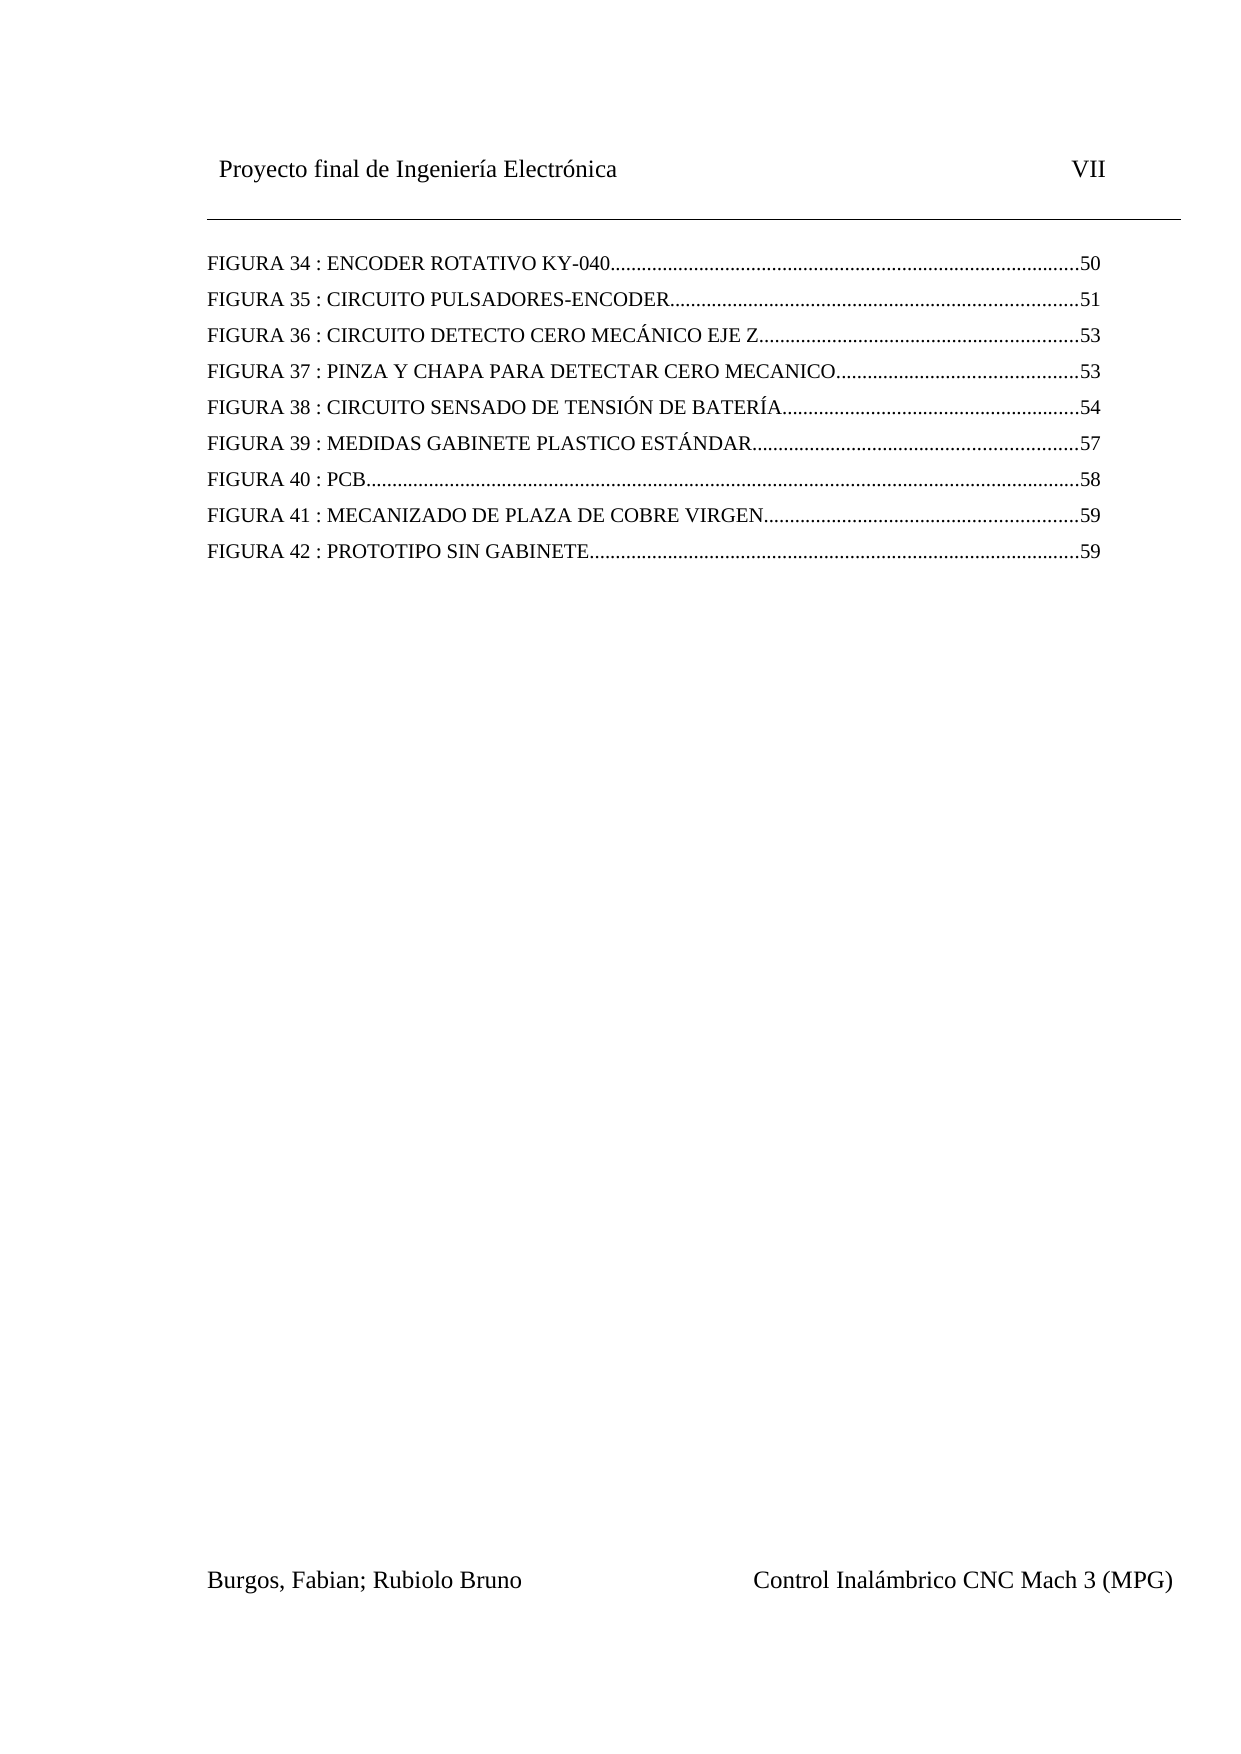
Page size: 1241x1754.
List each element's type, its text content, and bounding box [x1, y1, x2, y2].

text Figura 42 : Prototipo sin gabinete. 59 [207, 539, 1181, 563]
text Figura 38 : Circuito sensado de tensión de batería. 54 [207, 395, 1181, 419]
text Figura 39 : Medidas gabinete plastico estándar. 57 [207, 431, 1181, 455]
text Figura 40 : PCB. 58 [207, 467, 1181, 491]
text Figura 34 : Encoder rotativo Ky-040. 50 [207, 251, 1181, 275]
text Figura 41 : Mecanizado de plaza de cobre virgen 59 [207, 503, 1181, 527]
text Figura 36 : Circuito detecto cero mecánico eje Z. 53 [207, 323, 1181, 347]
text Figura 35 : Circuito Pulsadores-encoder. 51 [207, 287, 1181, 311]
text Figura 37 : Pinza y chapa para detectar cero mecanico. 53 [207, 359, 1181, 383]
